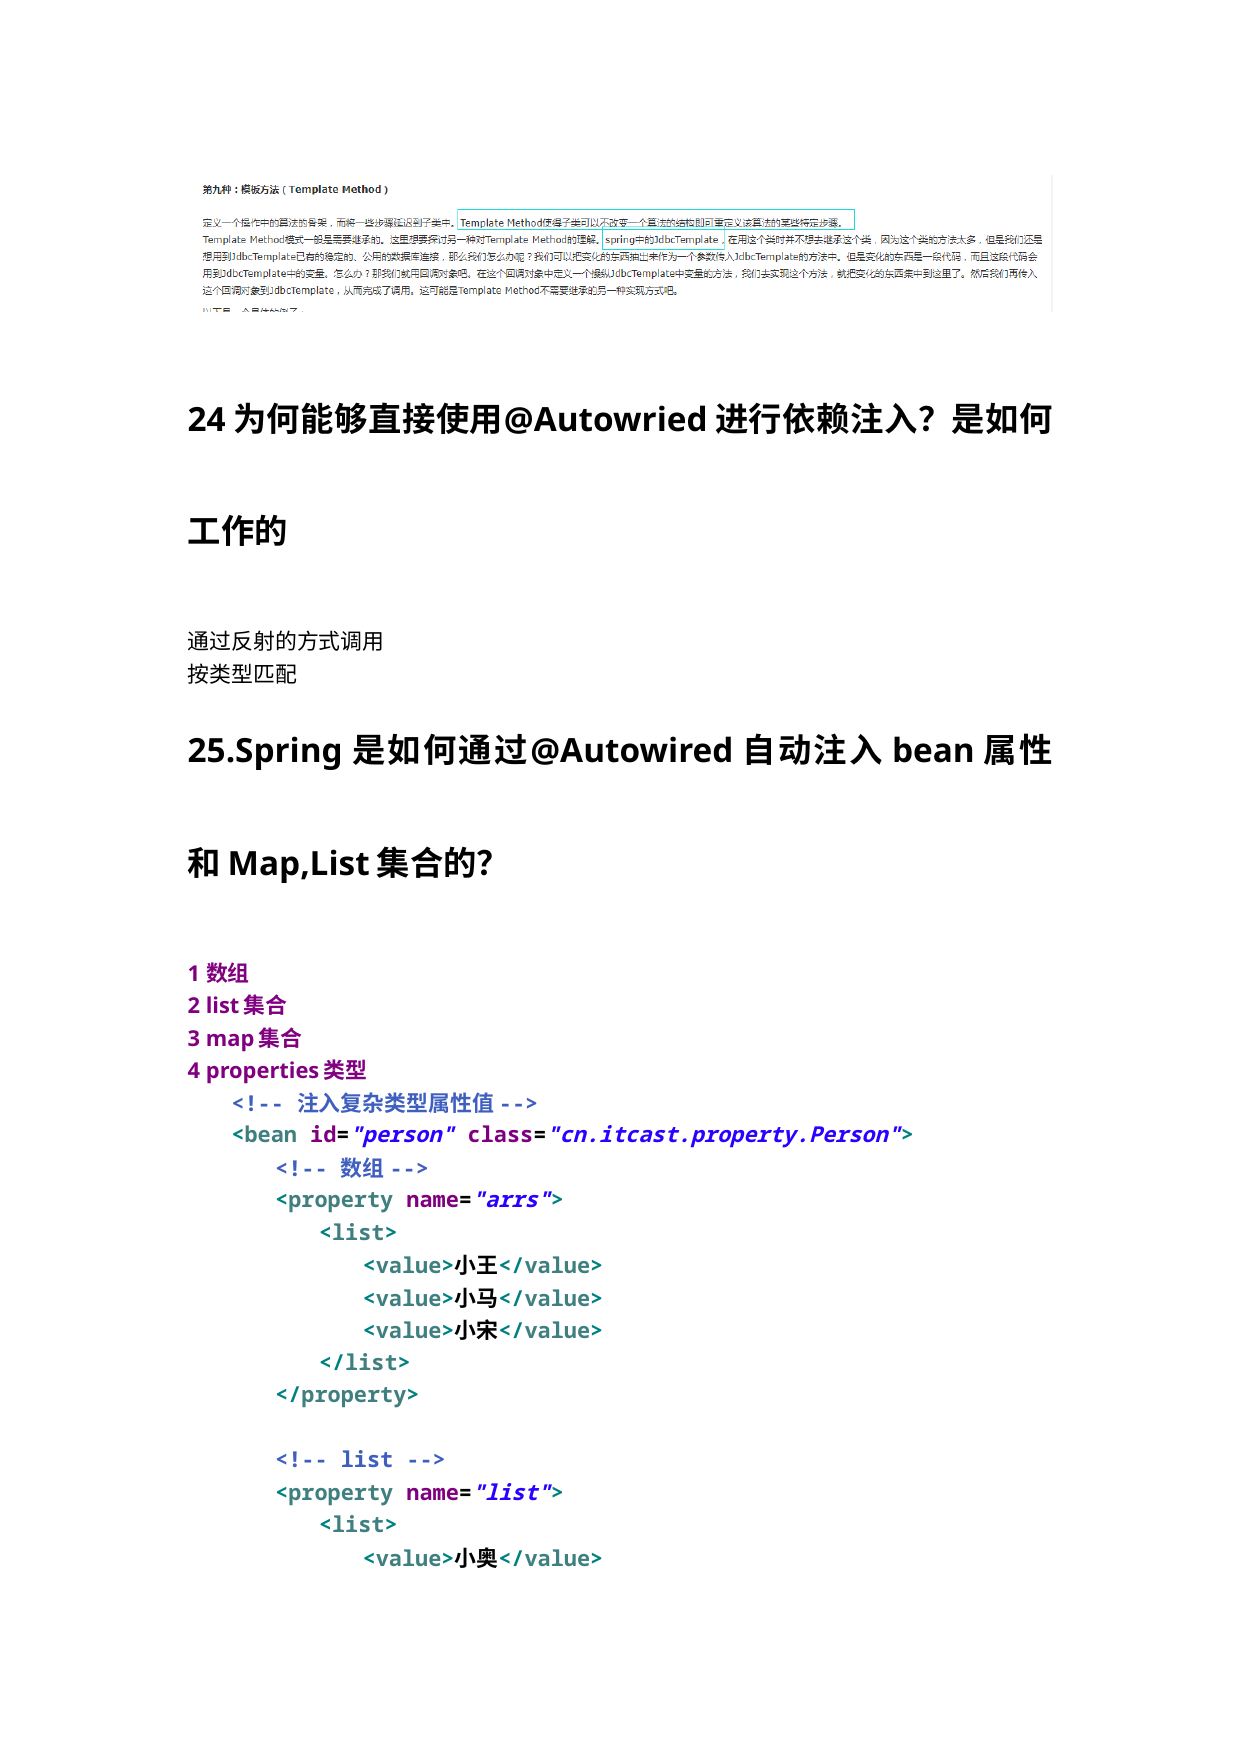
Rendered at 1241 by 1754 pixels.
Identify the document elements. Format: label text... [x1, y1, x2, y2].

text 2 list集合 [187, 988, 1053, 1021]
text <bean id="person" class="cn.itcast.property.Person"> [187, 1118, 1053, 1151]
text <property name="list"> [187, 1476, 1053, 1508]
text <list> [187, 1216, 1053, 1248]
text <value>小宋</value> [187, 1313, 1053, 1346]
text </property> [187, 1378, 1053, 1411]
text 3 map集合 [187, 1021, 1053, 1053]
text <list> [187, 1508, 1053, 1541]
picture [187, 175, 1053, 312]
text 4 properties类型 [187, 1053, 1053, 1086]
text <!-- list --> [187, 1443, 1053, 1476]
text <value>小王</value> [187, 1248, 1053, 1281]
subtitle 25.Spring是如何通过@Autowired自动注入bean属性和Map,List集合的？ [187, 716, 1053, 893]
text <value>小奥</value> [187, 1541, 1053, 1573]
text <!-- 注入复杂类型属性值 --> [187, 1086, 1053, 1118]
subtitle 24为何能够直接使用@Autowried进行依赖注入？是如何工作的 [187, 384, 1053, 561]
text </list> [187, 1346, 1053, 1378]
text <property name="arrs"> [187, 1183, 1053, 1216]
text 通过反射的方式调用 [187, 624, 1053, 656]
text 按类型匹配 [187, 656, 1053, 689]
text <!-- 数组 --> [187, 1151, 1053, 1183]
text <value>小马</value> [187, 1281, 1053, 1313]
text 1 数组 [187, 956, 1053, 988]
